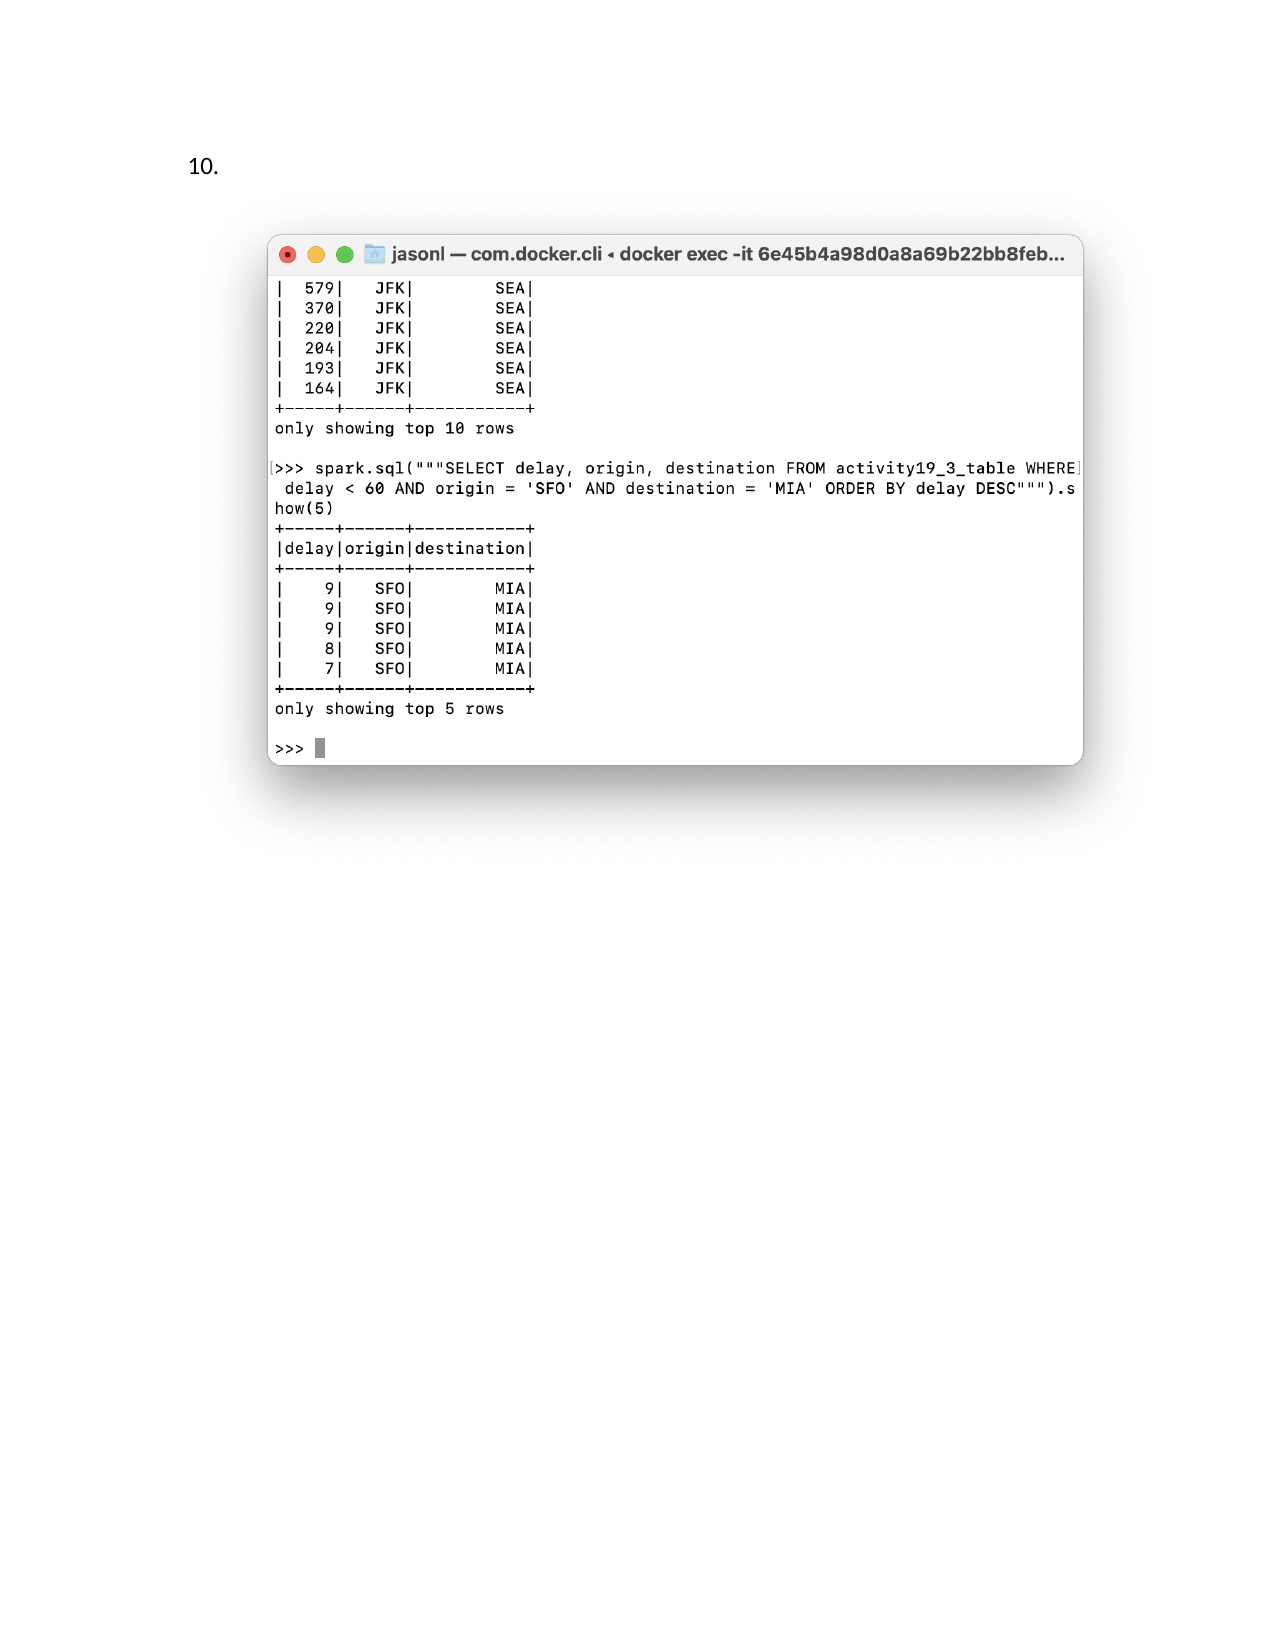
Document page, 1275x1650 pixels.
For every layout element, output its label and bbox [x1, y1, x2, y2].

picture [187, 180, 1163, 871]
